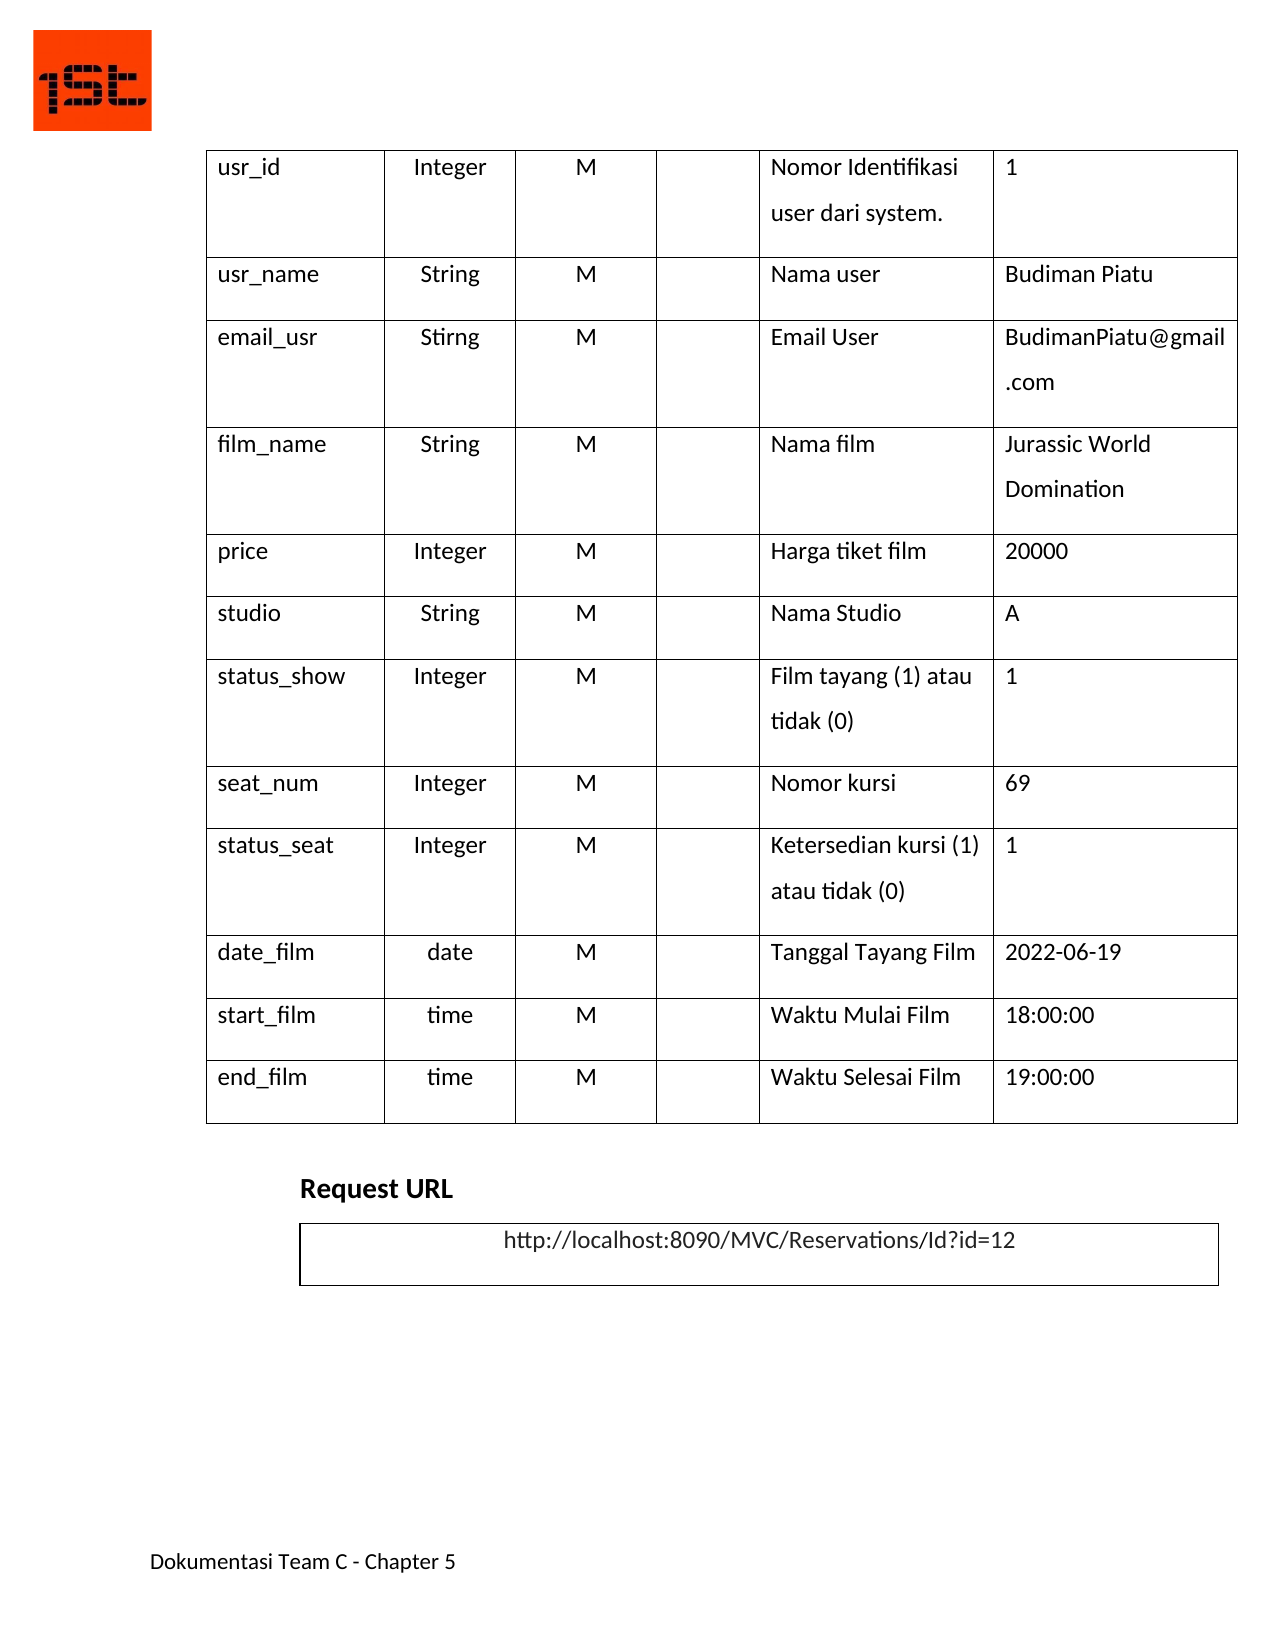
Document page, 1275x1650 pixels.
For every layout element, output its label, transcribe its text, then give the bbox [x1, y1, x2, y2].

text Request URL [300, 1170, 1125, 1205]
table_cell Nama film [760, 428, 993, 534]
table_cell Email User [760, 321, 993, 427]
table_cell [657, 151, 759, 257]
table_cell Ketersedian kursi (1) atau tidak (0) [760, 829, 993, 935]
table_cell Stirng [385, 321, 515, 427]
table_cell [657, 321, 759, 427]
table_cell Budiman Piatu [994, 258, 1237, 319]
table_cell [657, 999, 759, 1060]
table_cell studio [207, 597, 384, 659]
table_cell String [385, 597, 515, 659]
table_cell time [385, 999, 515, 1060]
table_cell Waktu Selesai Film [760, 1061, 993, 1123]
table_cell M [516, 428, 656, 534]
table_cell 2022-06-19 [994, 936, 1237, 998]
table_cell seat_num [207, 767, 384, 828]
table_cell Nama user [760, 258, 993, 319]
table_cell String [385, 428, 515, 534]
table_cell email_usr [207, 321, 384, 427]
table_cell price [207, 535, 384, 596]
table_cell M [516, 999, 656, 1060]
table_cell usr_name [207, 258, 384, 319]
table_cell usr_id [207, 151, 384, 257]
table_cell status_seat [207, 829, 384, 935]
table_cell M [516, 767, 656, 828]
table_cell film_name [207, 428, 384, 534]
table_cell status_show [207, 660, 384, 766]
table_cell Integer [385, 535, 515, 596]
table_cell Nomor Identifikasi user dari system. [760, 151, 993, 257]
table_cell M [516, 936, 656, 998]
table_cell BudimanPiatu@gmail.com [994, 321, 1237, 427]
table_cell Integer [385, 767, 515, 828]
table_cell [657, 660, 759, 766]
table_cell Nomor kursi [760, 767, 993, 828]
table_cell Integer [385, 151, 515, 257]
table_cell A [994, 597, 1237, 659]
table_cell Jurassic World Domination [994, 428, 1237, 534]
table_cell 1 [994, 151, 1237, 257]
table_cell [657, 428, 759, 534]
table_cell [657, 767, 759, 828]
table_cell Integer [385, 660, 515, 766]
table_cell 20000 [994, 535, 1237, 596]
picture [33, 30, 152, 131]
table_cell M [516, 660, 656, 766]
table_cell [657, 258, 759, 319]
table_cell M [516, 151, 656, 257]
table_cell end_film [207, 1061, 384, 1123]
table_cell M [516, 321, 656, 427]
table_cell [657, 535, 759, 596]
table_cell [657, 829, 759, 935]
table_cell start_film [207, 999, 384, 1060]
table_cell date [385, 936, 515, 998]
table_cell 1 [994, 660, 1237, 766]
table_cell 1 [994, 829, 1237, 935]
table_cell M [516, 829, 656, 935]
table_cell [657, 597, 759, 659]
table_cell Tanggal Tayang Film [760, 936, 993, 998]
table_header http://localhost:8090/MVC/Reservations/Id?id=12 [301, 1224, 1218, 1284]
table_cell 19:00:00 [994, 1061, 1237, 1123]
table_cell date_film [207, 936, 384, 998]
table_cell time [385, 1061, 515, 1123]
table_cell M [516, 1061, 656, 1123]
table_cell Integer [385, 829, 515, 935]
table_cell M [516, 258, 656, 319]
table_cell Nama Studio [760, 597, 993, 659]
table_cell 69 [994, 767, 1237, 828]
table_cell [657, 1061, 759, 1123]
table_cell [657, 936, 759, 998]
table_cell Harga tiket film [760, 535, 993, 596]
table_cell M [516, 597, 656, 659]
table_cell Film tayang (1) atau tidak (0) [760, 660, 993, 766]
table_cell Waktu Mulai Film [760, 999, 993, 1060]
table_cell String [385, 258, 515, 319]
table_cell M [516, 535, 656, 596]
table_cell 18:00:00 [994, 999, 1237, 1060]
